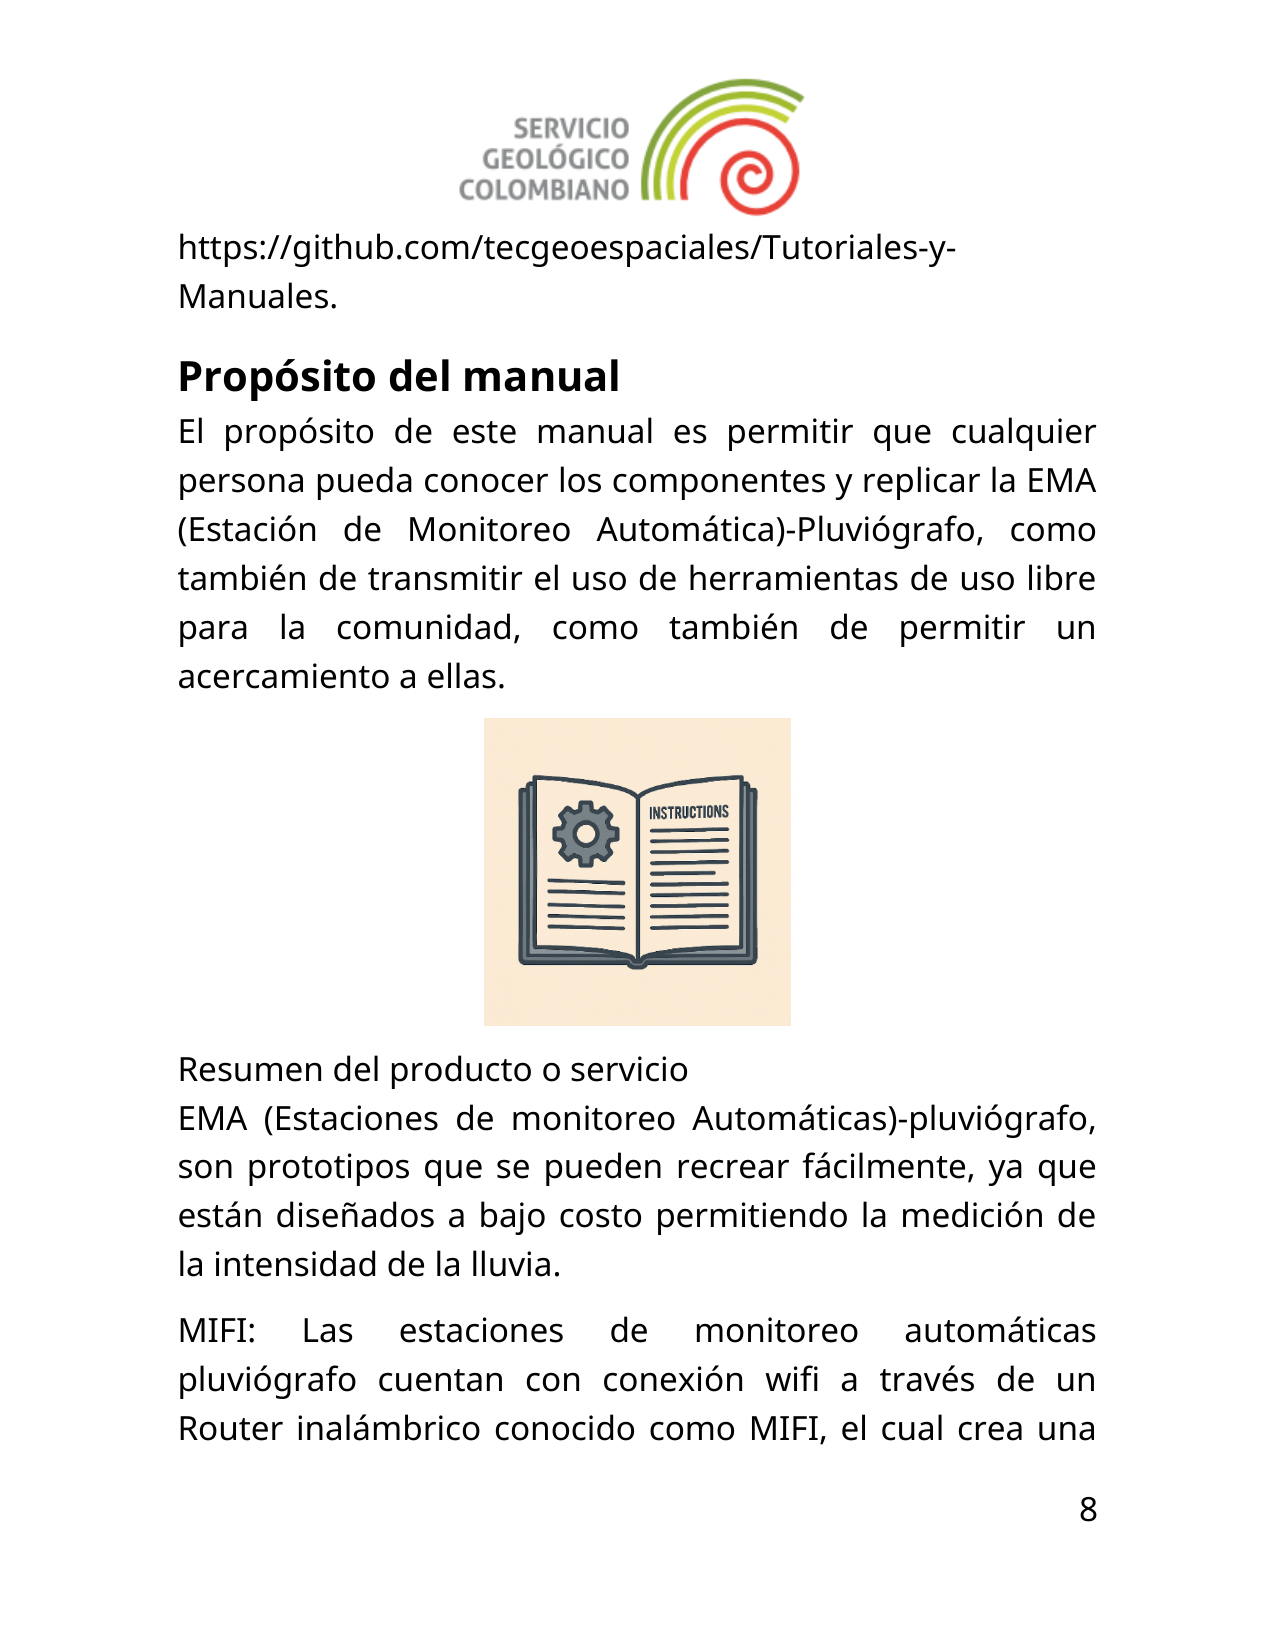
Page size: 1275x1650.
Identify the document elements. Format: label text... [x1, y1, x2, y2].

text El propósito de este manual es permitir que cualquier persona pueda conocer los componentes y replicar la EMA (Estación de Monitoreo Automática)-Pluviógrafo, como también de transmitir el uso de herramientas de uso libre para la comunidad, como también de permitir un acercamiento a ellas. [177, 408, 1098, 698]
picture [484, 718, 791, 1026]
picture [452, 73, 823, 224]
text EMA (Estaciones de monitoreo Automáticas)-pluviógrafo, son prototipos que se pueden recrear fácilmente, ya que están diseñados a bajo costo permitiendo la medición de la intensidad de la lluvia. [177, 1094, 1098, 1287]
subtitle Propósito del manual [177, 347, 1098, 403]
subtitle Resumen del producto o servicio [177, 1045, 1098, 1091]
